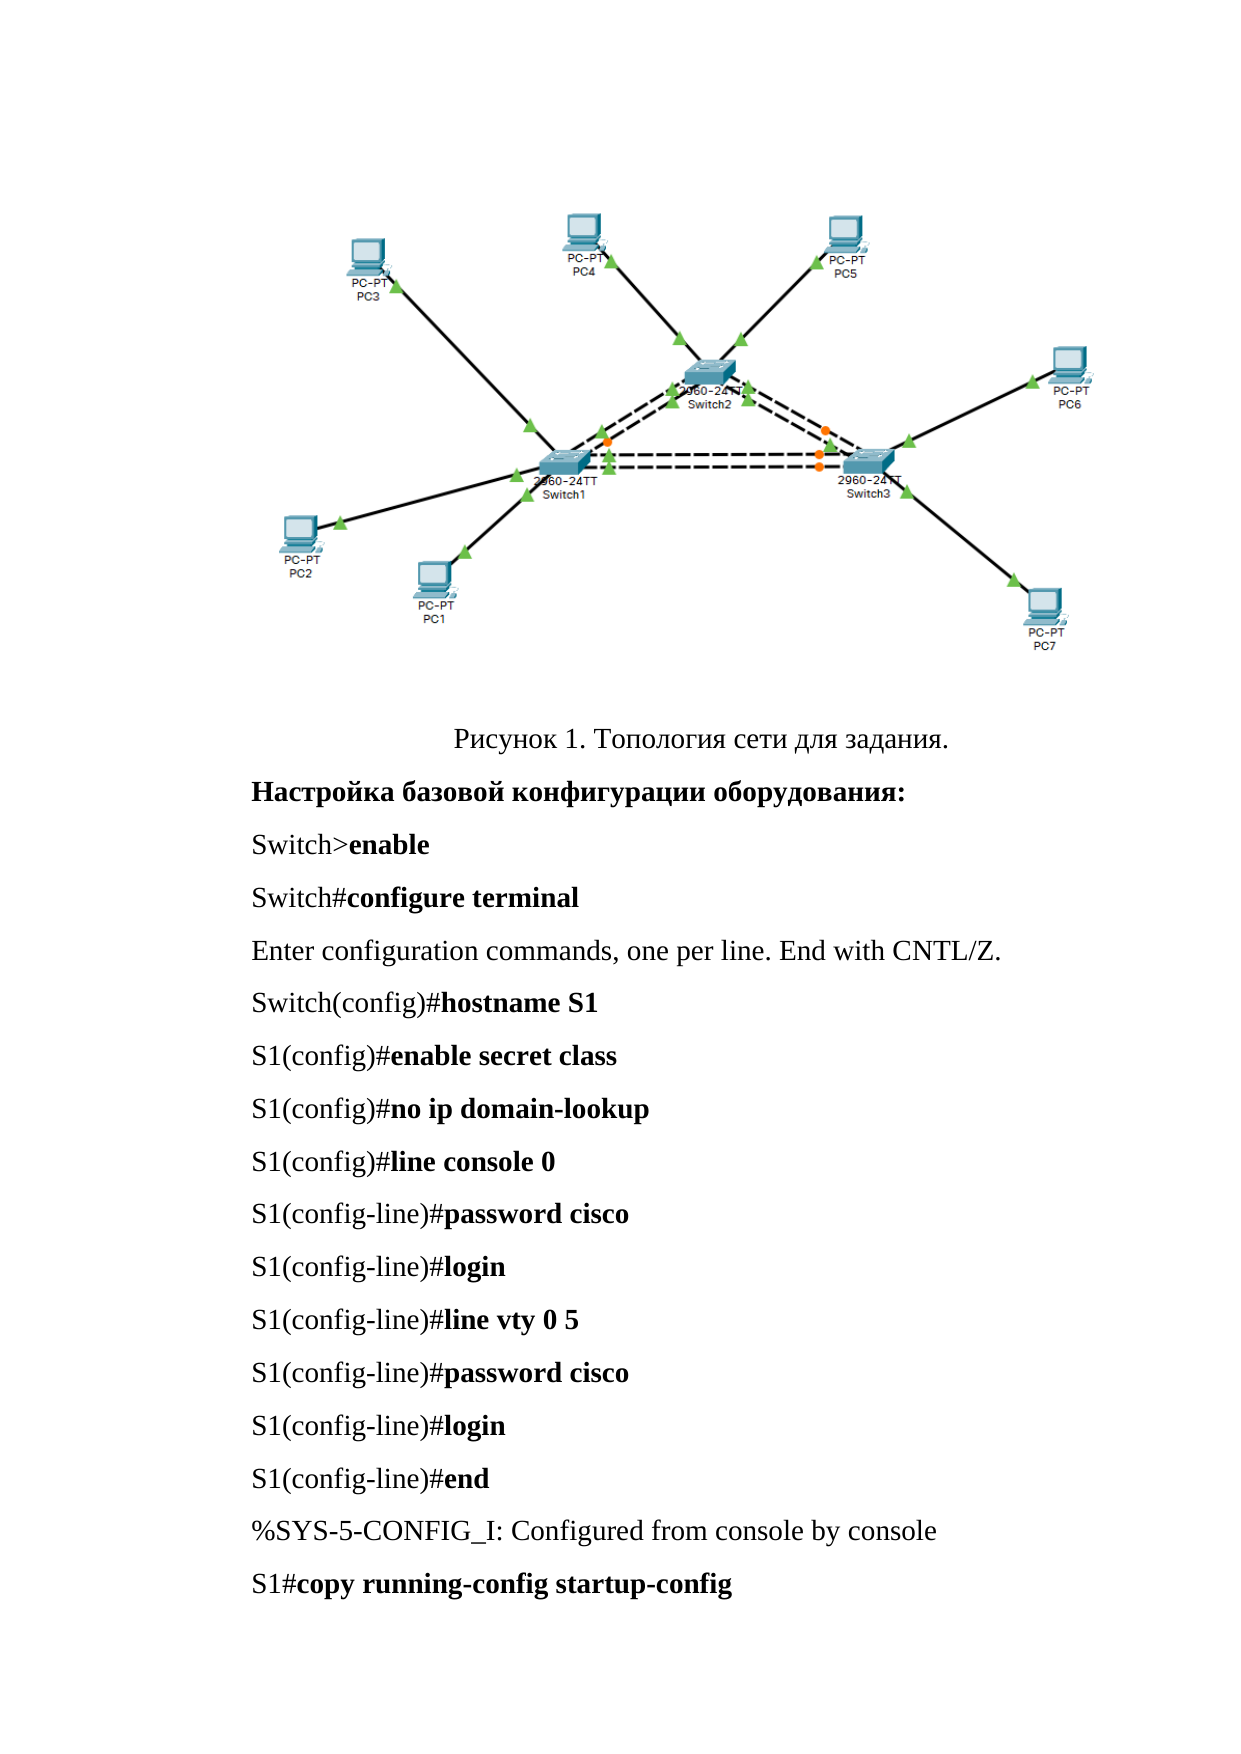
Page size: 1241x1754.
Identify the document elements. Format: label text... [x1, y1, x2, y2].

text S1(config-line)#login [177, 1249, 1152, 1283]
text S1(config-line)#password cisco [177, 1355, 1152, 1389]
text S1(config)#enable secret class [177, 1038, 1152, 1072]
text Рисунок 1. Топология сети для задания. [177, 721, 1152, 755]
text S1#copy running-config startup-config [177, 1566, 1152, 1600]
text Switch>enable [177, 827, 1152, 861]
text Switch#configure terminal [177, 880, 1152, 913]
text %SYS-5-CONFIG_I: Configured from console by console [177, 1513, 1152, 1547]
text S1(config-line)#login [177, 1408, 1152, 1441]
text Enter configuration commands, one per line. End with CNTL/Z. [177, 933, 1152, 966]
text S1(config)#no ip domain-lookup [177, 1091, 1152, 1124]
picture [278, 118, 1125, 703]
text Настройка базовой конфигурации оборудования: [177, 774, 1152, 808]
text S1(config-line)#line vty 0 5 [177, 1302, 1152, 1336]
text S1(config-line)#end [177, 1461, 1152, 1494]
text S1(config-line)#password cisco [177, 1197, 1152, 1230]
text S1(config)#line console 0 [177, 1144, 1152, 1177]
text Switch(config)#hostname S1 [177, 985, 1152, 1019]
